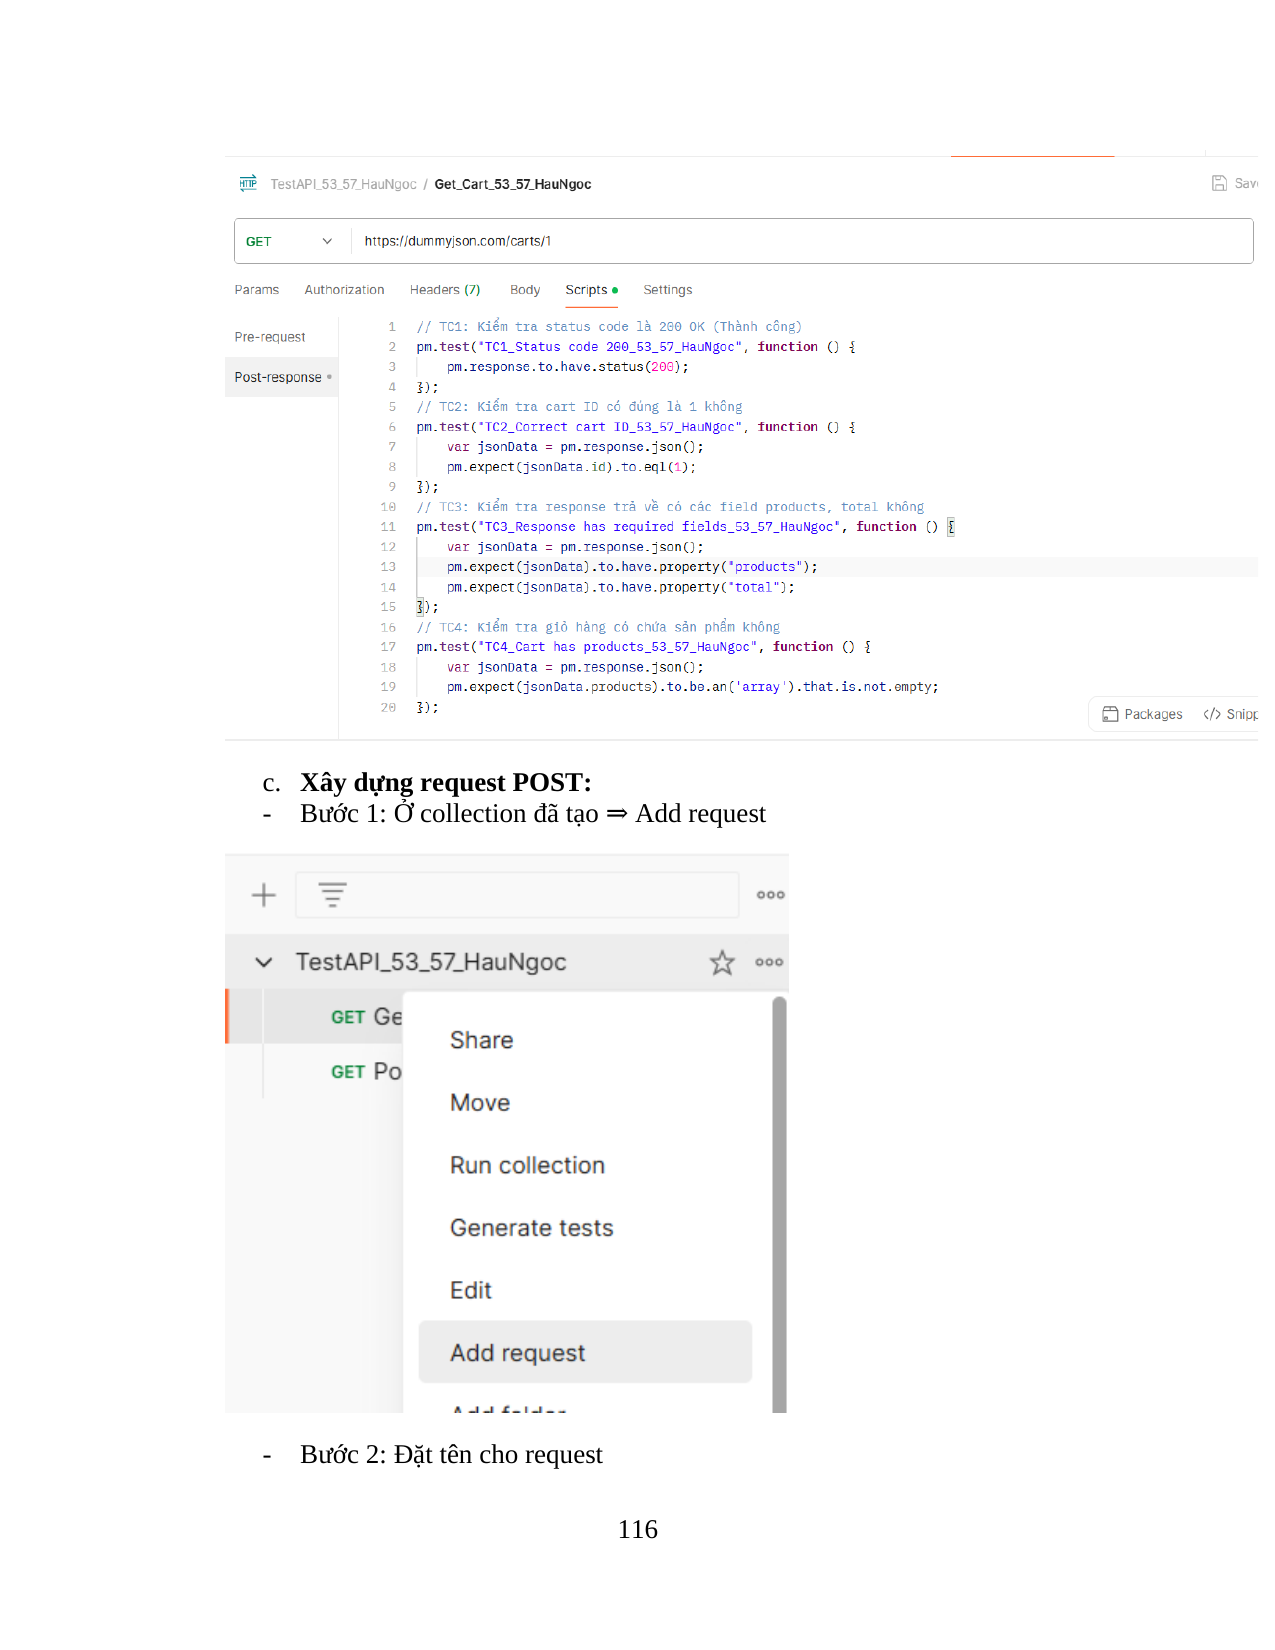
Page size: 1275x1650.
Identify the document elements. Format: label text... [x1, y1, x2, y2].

picture [225, 853, 789, 1413]
subtitle Xây dựng request POST: [262, 766, 1125, 797]
picture [225, 150, 1259, 742]
list Bước 1: Ở collection đã tạo ⇒ Add request [262, 797, 1125, 829]
list Bước 2: Đặt tên cho request [262, 1438, 1125, 1469]
